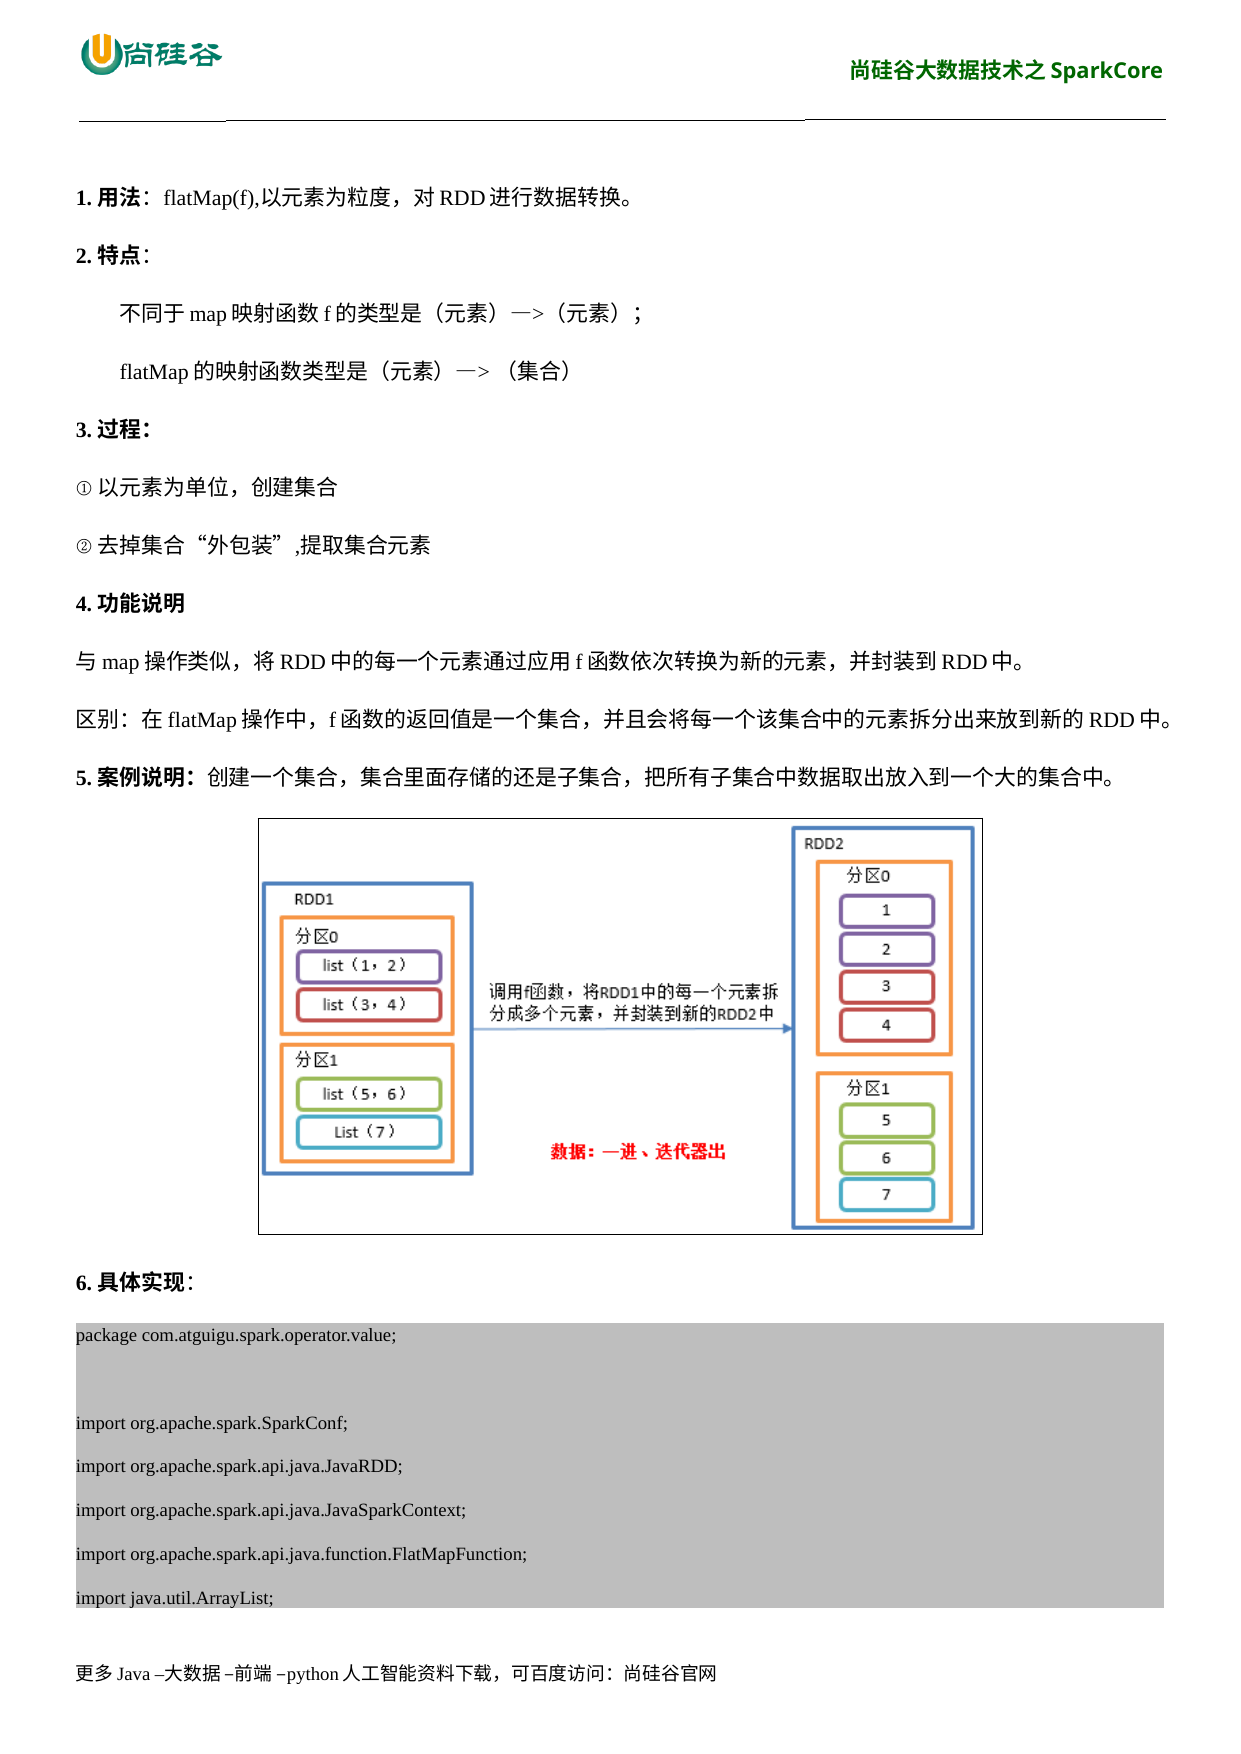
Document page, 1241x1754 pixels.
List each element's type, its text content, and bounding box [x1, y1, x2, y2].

text 5. 案例说明：创建一个集合，集合里面存储的还是子集合，把所有子集合中数据取出放入到一个大的集合中。 [76, 760, 1164, 792]
text 2. 特点： [76, 237, 1164, 270]
text import org.apache.spark.SparkConf; [76, 1410, 1164, 1433]
text 区别：在flatMap操作中，f函数的返回值是一个集合，并且会将每一个该集合中的元素拆分出来放到新的RDD中。 [76, 702, 1164, 734]
text import org.apache.spark.api.java.JavaSparkContext; [76, 1498, 1164, 1521]
text 与map操作类似，将RDD中的每一个元素通过应用f函数依次转换为新的元素，并封装到RDD中。 [76, 644, 1164, 676]
text package com.atguigu.spark.operator.value; [76, 1323, 1164, 1346]
text 1. 用法：flatMap(f),以元素为粒度，对RDD进行数据转换。 [76, 179, 1164, 212]
text ② 去掉集合“外包装”,提取集合元素 [76, 528, 1164, 560]
text 不同于map映射函数f的类型是（元素）—>（元素）； [76, 296, 1164, 328]
text 6. 具体实现： [76, 1265, 1164, 1297]
text import org.apache.spark.api.java.function.FlatMapFunction; [76, 1542, 1164, 1564]
text ① 以元素为单位，创建集合 [76, 469, 1164, 502]
text 3. 过程： [76, 412, 1164, 444]
text flatMap的映射函数类型是（元素）—> （集合） [76, 353, 1164, 386]
text import org.apache.spark.api.java.JavaRDD; [76, 1454, 1164, 1477]
text 4. 功能说明 [76, 586, 1164, 618]
text import java.util.ArrayList; [76, 1585, 1164, 1608]
